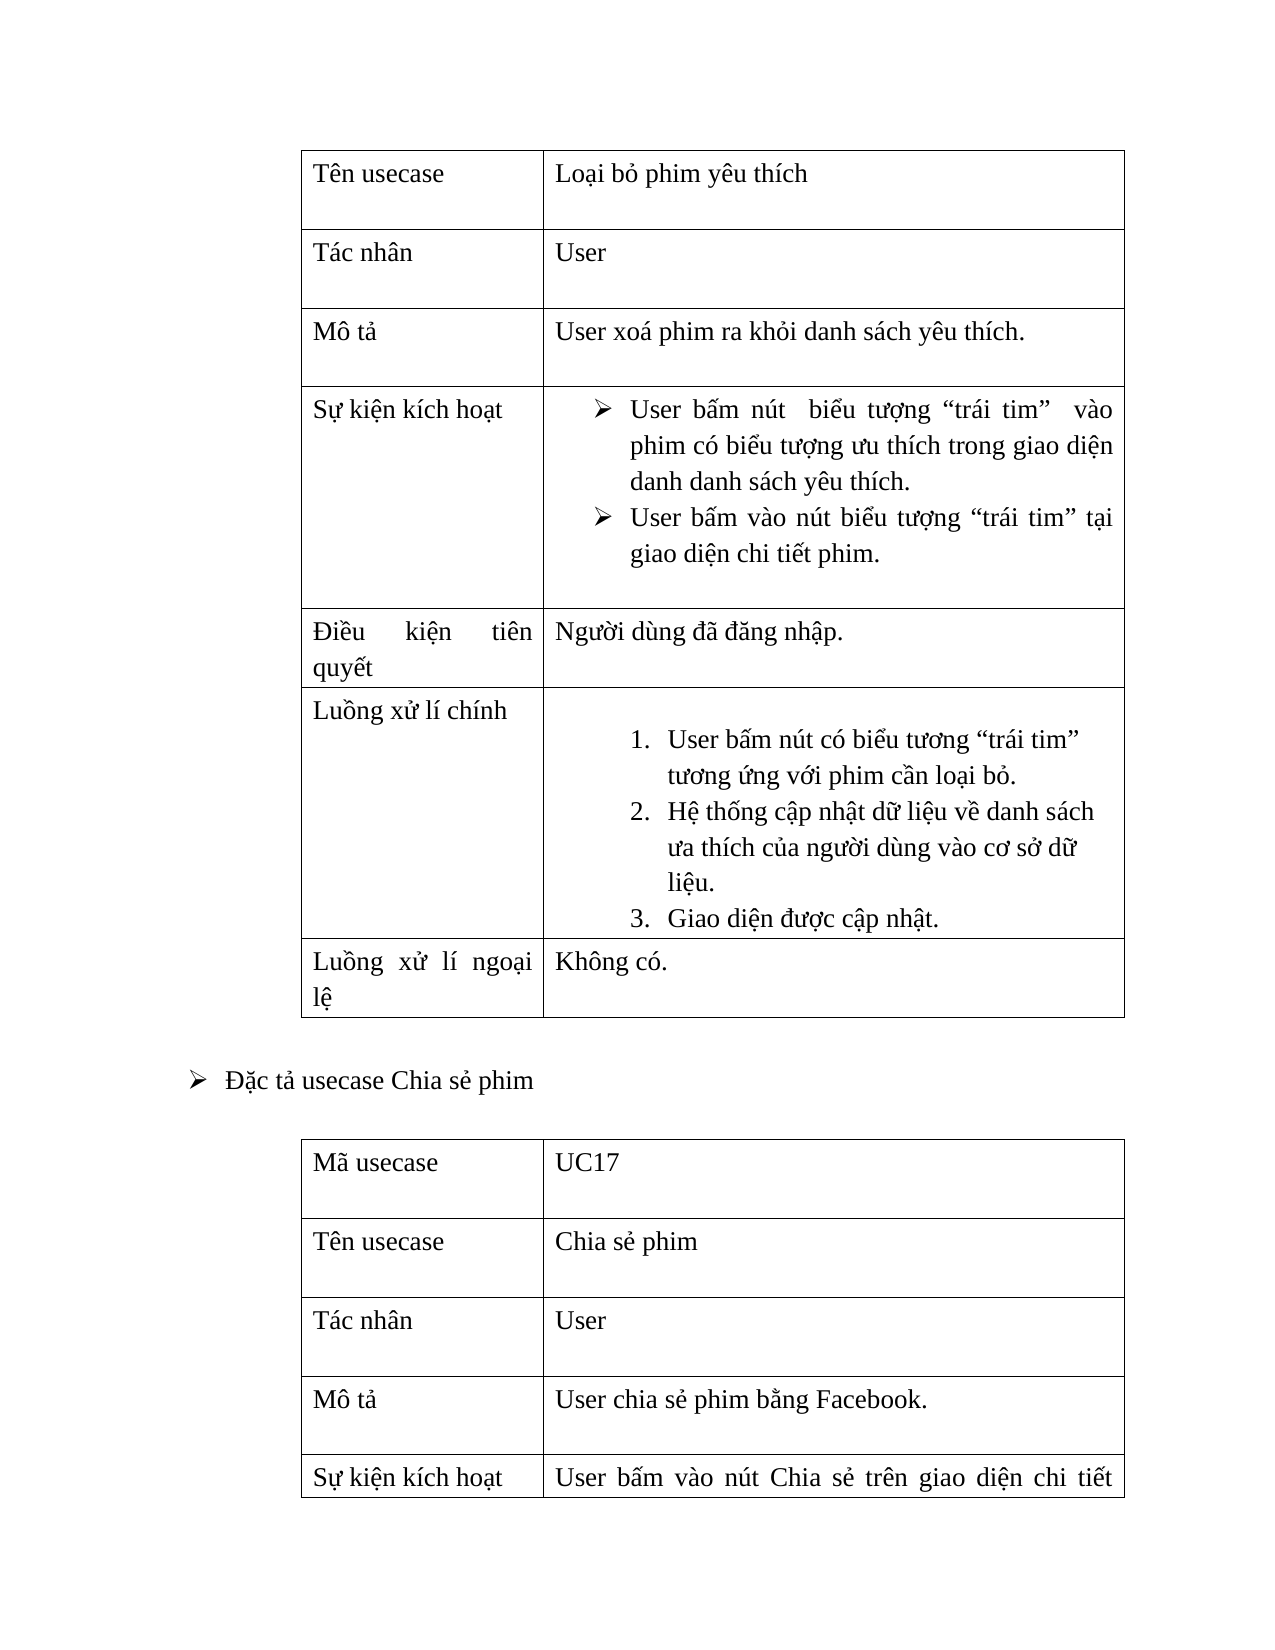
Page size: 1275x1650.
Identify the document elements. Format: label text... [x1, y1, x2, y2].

table_cell Tác nhân [302, 230, 543, 307]
table_cell Loại bỏ phim yêu thích [544, 151, 1124, 229]
table_cell Mô tả [302, 309, 543, 386]
table_cell Chia sẻ phim [544, 1219, 1124, 1297]
table_cell Luồng xử lí ngoại lệ [302, 939, 543, 1017]
table_cell User chia sẻ phim bằng Facebook. [544, 1377, 1124, 1454]
table_cell User [544, 1298, 1124, 1376]
table_header Mã usecase [302, 1140, 543, 1218]
table_cell Sự kiện kích hoạt [302, 387, 543, 608]
table_cell Tên usecase [302, 1219, 543, 1297]
table_cell Tác nhân [302, 1298, 543, 1376]
list Đặc tả usecase Chia sẻ phim [187, 1064, 1125, 1096]
table_cell User [544, 230, 1124, 307]
table_cell Không có. [544, 939, 1124, 1017]
table_cell Mô tả [302, 1377, 543, 1454]
table_cell User xoá phim ra khỏi danh sách yêu thích. [544, 309, 1124, 386]
table_cell User bấm nút có biểu tương “trái tim” tương ứng với phim cần loại bỏ. Hệ thống cập nhật dữ liệu về danh sách ưa thích của người dùng vào cơ sở dữ liệu. Giao diện được cập nhật. [544, 688, 1124, 938]
table_cell Người dùng đã đăng nhập. [544, 609, 1124, 687]
table_cell User bấm nút biểu tượng “trái tim” vào phim có biểu tượng ưu thích trong giao diện danh danh sách yêu thích. User bấm vào nút biểu tượng “trái tim” tại giao diện chi tiết phim. [544, 387, 1124, 608]
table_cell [544, 1455, 1124, 1497]
table_cell Sự kiện kích hoạt [302, 1455, 543, 1497]
table_cell Tên usecase [302, 151, 543, 229]
table_cell Điều kiện tiên quyết [302, 609, 543, 687]
table_cell Luồng xử lí chính [302, 688, 543, 938]
table_header UC17 [544, 1140, 1124, 1218]
